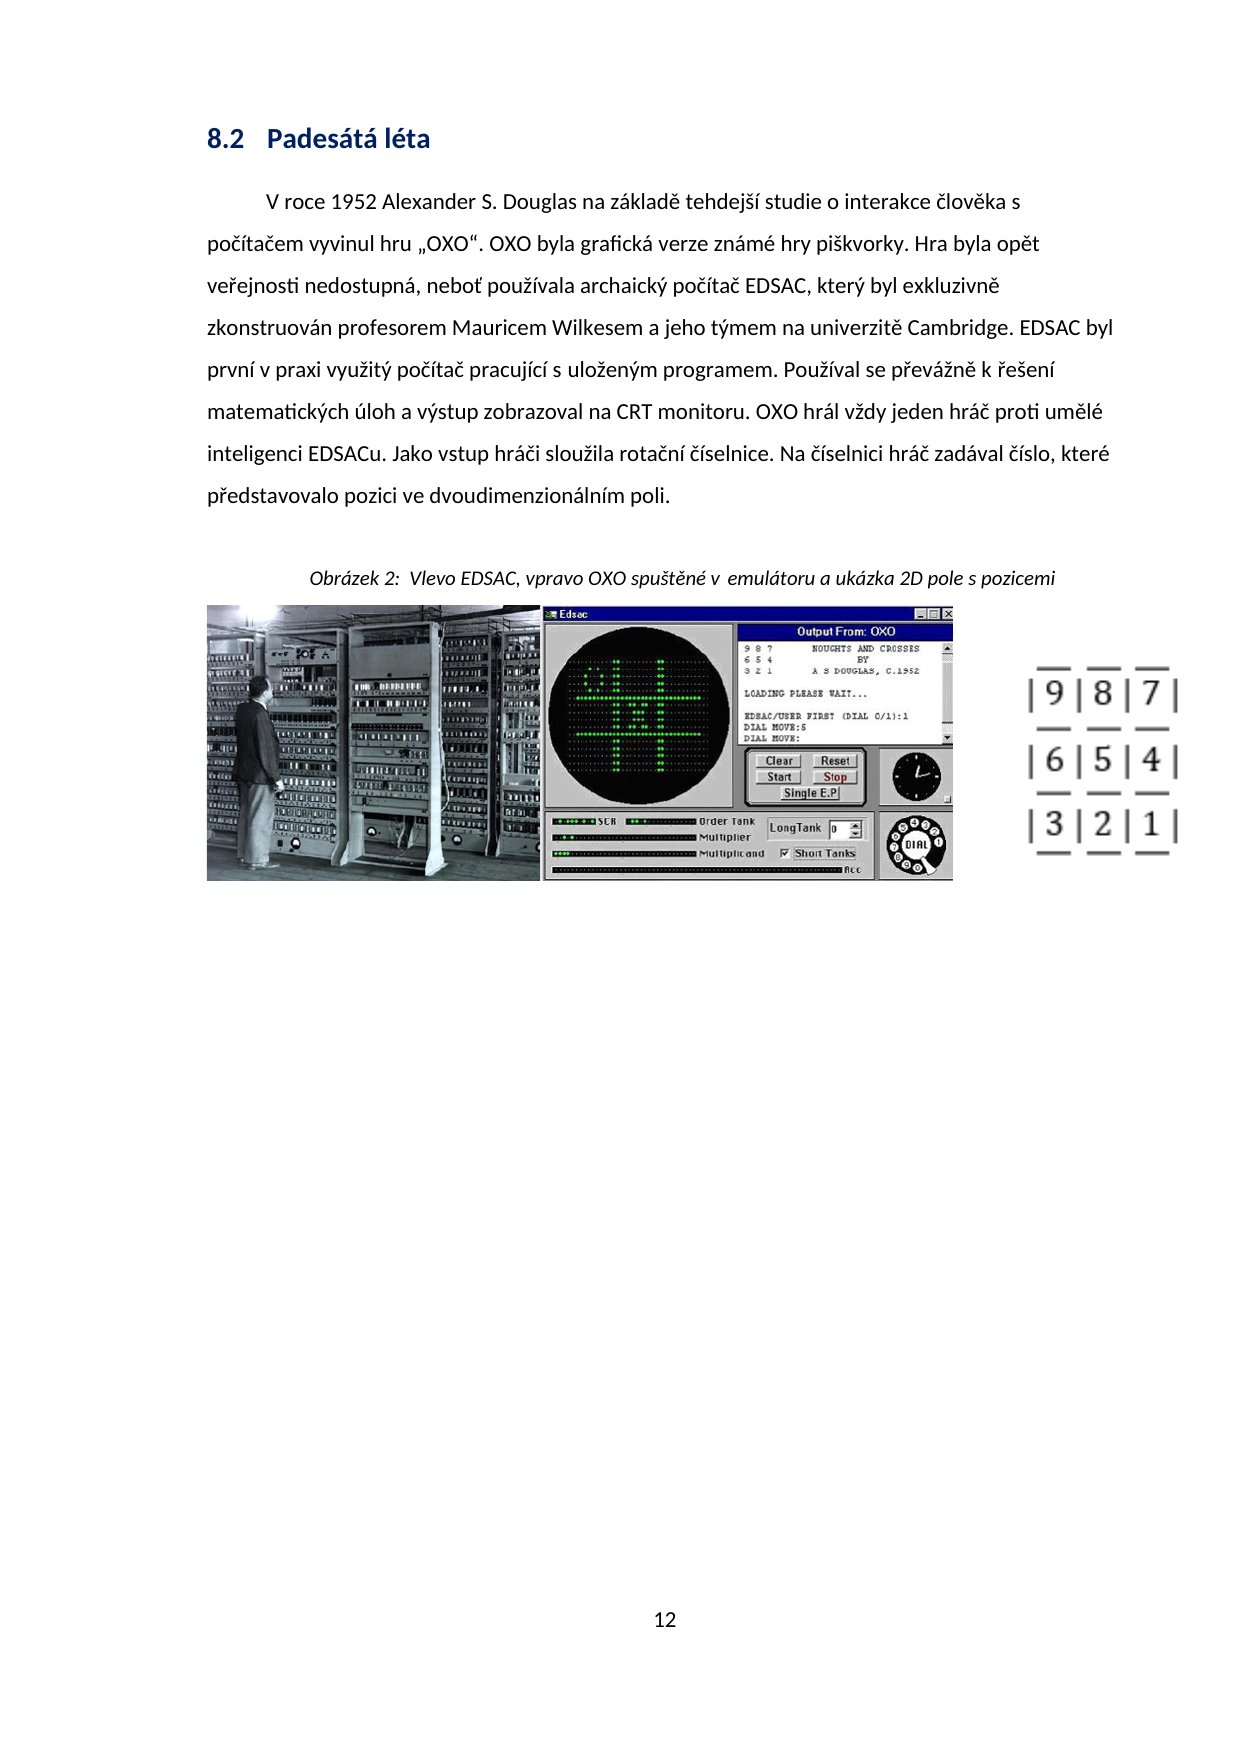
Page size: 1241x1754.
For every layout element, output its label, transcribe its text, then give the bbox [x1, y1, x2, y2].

text V roce 1952 Alexander S. Douglas na základě tehdejší studie o interakce člověka s počítačem vyvinul hru „OXO“. OXO byla grafická verze známé hry piškvorky. Hra byla opět veřejnosti nedostupná, neboť používala archaický počítač EDSAC, který byl exkluzivně zkonstruován profesorem Mauricem Wilkesem a jeho týmem na univerzitě Cambridge. EDSAC byl první v praxi využitý počítač pracující s uloženým programem. Používal se převážně k řešení matematických úloh a výstup zobrazoval na CRT monitoru. OXO hrál vždy jeden hráč proti umělé inteligenci EDSACu. Jako vstup hráči sloužila rotační číselnice. Na číselnici hráč zadával číslo, které představovalo pozici ve dvoudimenzionálním poli. [207, 187, 1123, 509]
picture [967, 647, 1226, 890]
subtitle Padesátá léta [207, 121, 1123, 156]
picture [206, 605, 954, 881]
list Obrázek 2: Vlevo EDSAC, vpravo OXO spuštěné v emulátoru a ukázka 2D pole s pozicemi [244, 565, 1123, 590]
